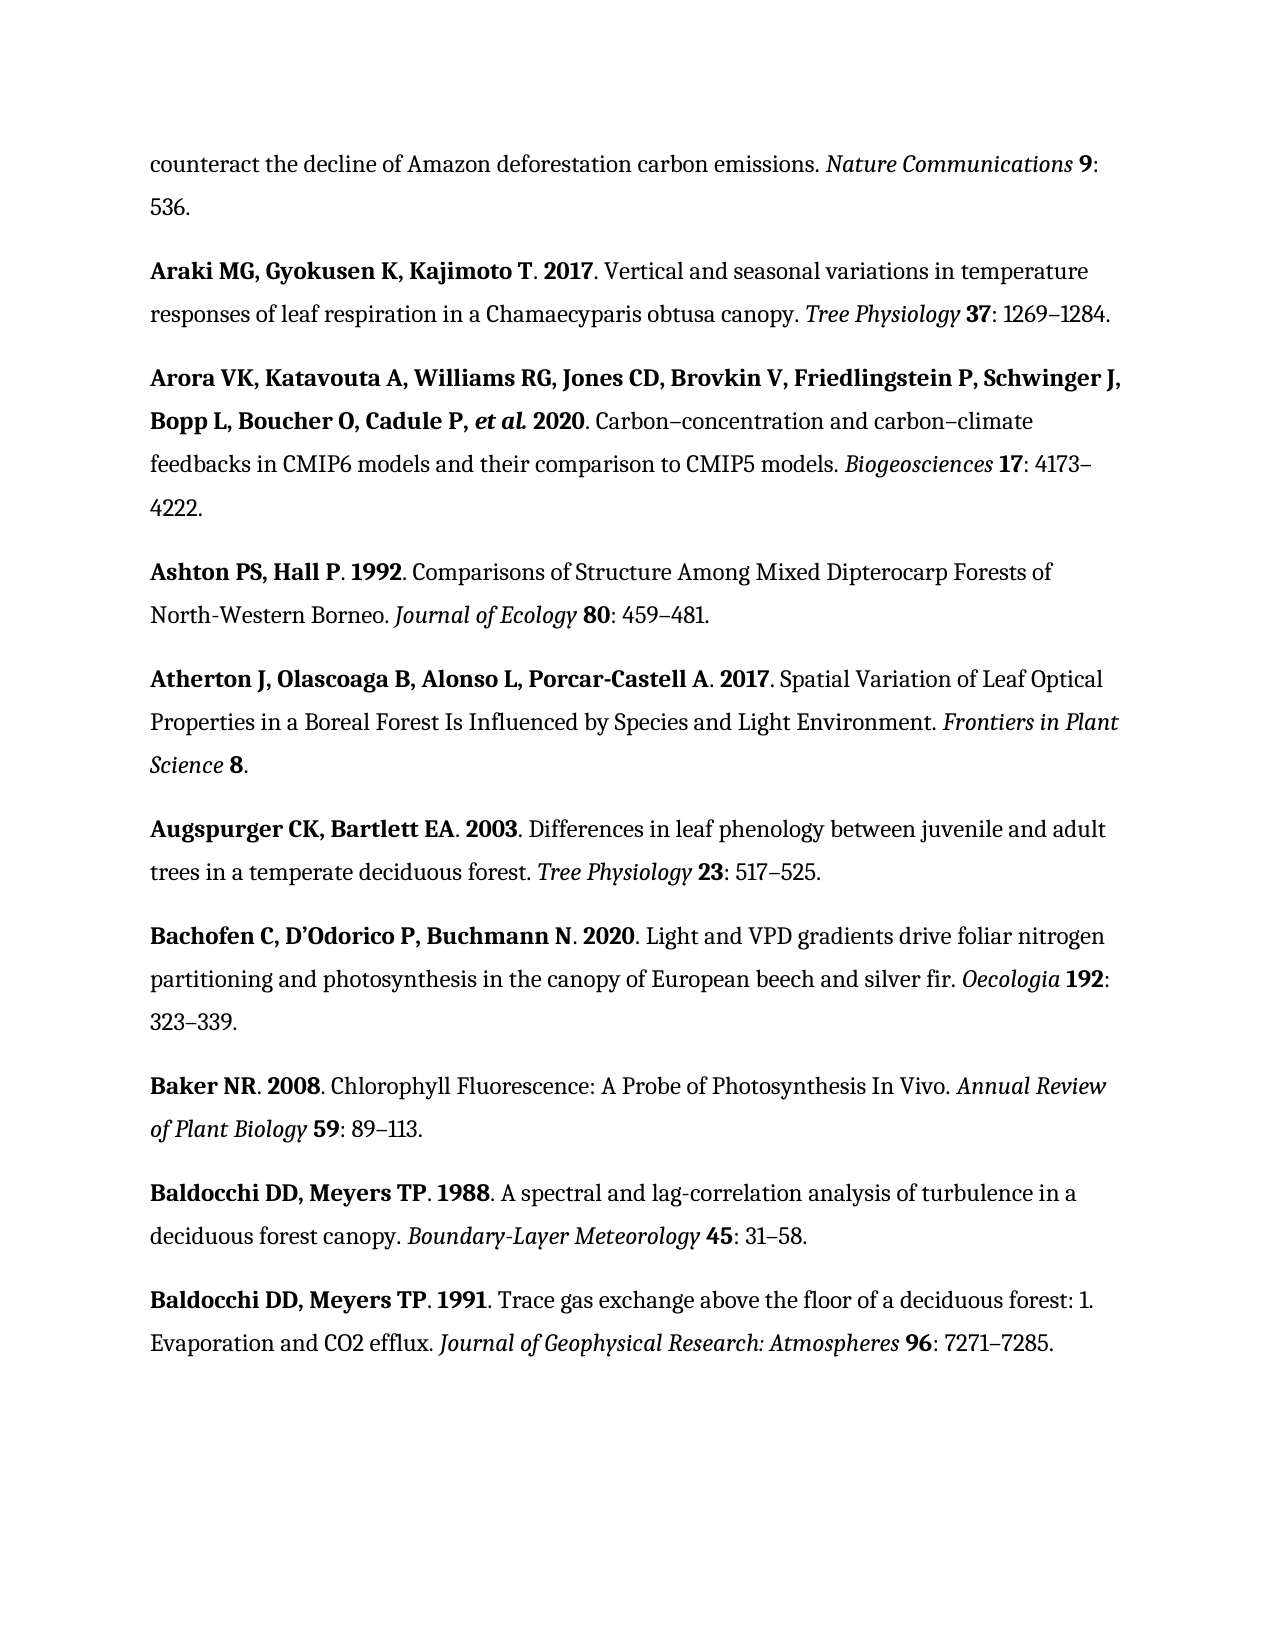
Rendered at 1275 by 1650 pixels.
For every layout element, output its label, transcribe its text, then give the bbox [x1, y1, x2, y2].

text Bachofen C, D’Odorico P, Buchmann N. 2020. Light and VPD gradients drive foliar nitrogen partitioning and photosynthesis in the canopy of European beech and silver fir. Oecologia 192: 323–339. [150, 922, 1125, 1037]
text Ashton PS, Hall P. 1992. Comparisons of Structure Among Mixed Dipterocarp Forests of North-Western Borneo. Journal of Ecology 80: 459–481. [150, 557, 1125, 629]
text Araki MG, Gyokusen K, Kajimoto T. 2017. Vertical and seasonal variations in temperature responses of leaf respiration in a Chamaecyparis obtusa canopy. Tree Physiology 37: 1269–1284. [150, 257, 1125, 329]
text Baldocchi DD, Meyers TP. 1991. Trace gas exchange above the floor of a deciduous forest: 1. Evaporation and CO2 efflux. Journal of Geophysical Research: Atmospheres 96: 7271–7285. [150, 1286, 1125, 1358]
text Atherton J, Olascoaga B, Alonso L, Porcar-Castell A. 2017. Spatial Variation of Leaf Optical Properties in a Boreal Forest Is Influenced by Species and Light Environment. Frontiers in Plant Science 8. [150, 664, 1125, 779]
text Baldocchi DD, Meyers TP. 1988. A spectral and lag-correlation analysis of turbulence in a deciduous forest canopy. Boundary-Layer Meteorology 45: 31–58. [150, 1179, 1125, 1251]
text Arora VK, Katavouta A, Williams RG, Jones CD, Brovkin V, Friedlingstein P, Schwinger J, Bopp L, Boucher O, Cadule P, et al. 2020. Carbon–concentration and carbon–climate feedbacks in CMIP6 models and their comparison to CMIP5 models. Biogeosciences 17: 4173–4222. [150, 364, 1125, 522]
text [150, 150, 1125, 222]
text Baker NR. 2008. Chlorophyll Fluorescence: A Probe of Photosynthesis In Vivo. Annual Review of Plant Biology 59: 89–113. [150, 1072, 1125, 1144]
text Augspurger CK, Bartlett EA. 2003. Differences in leaf phenology between juvenile and adult trees in a temperate deciduous forest. Tree Physiology 23: 517–525. [150, 815, 1125, 887]
